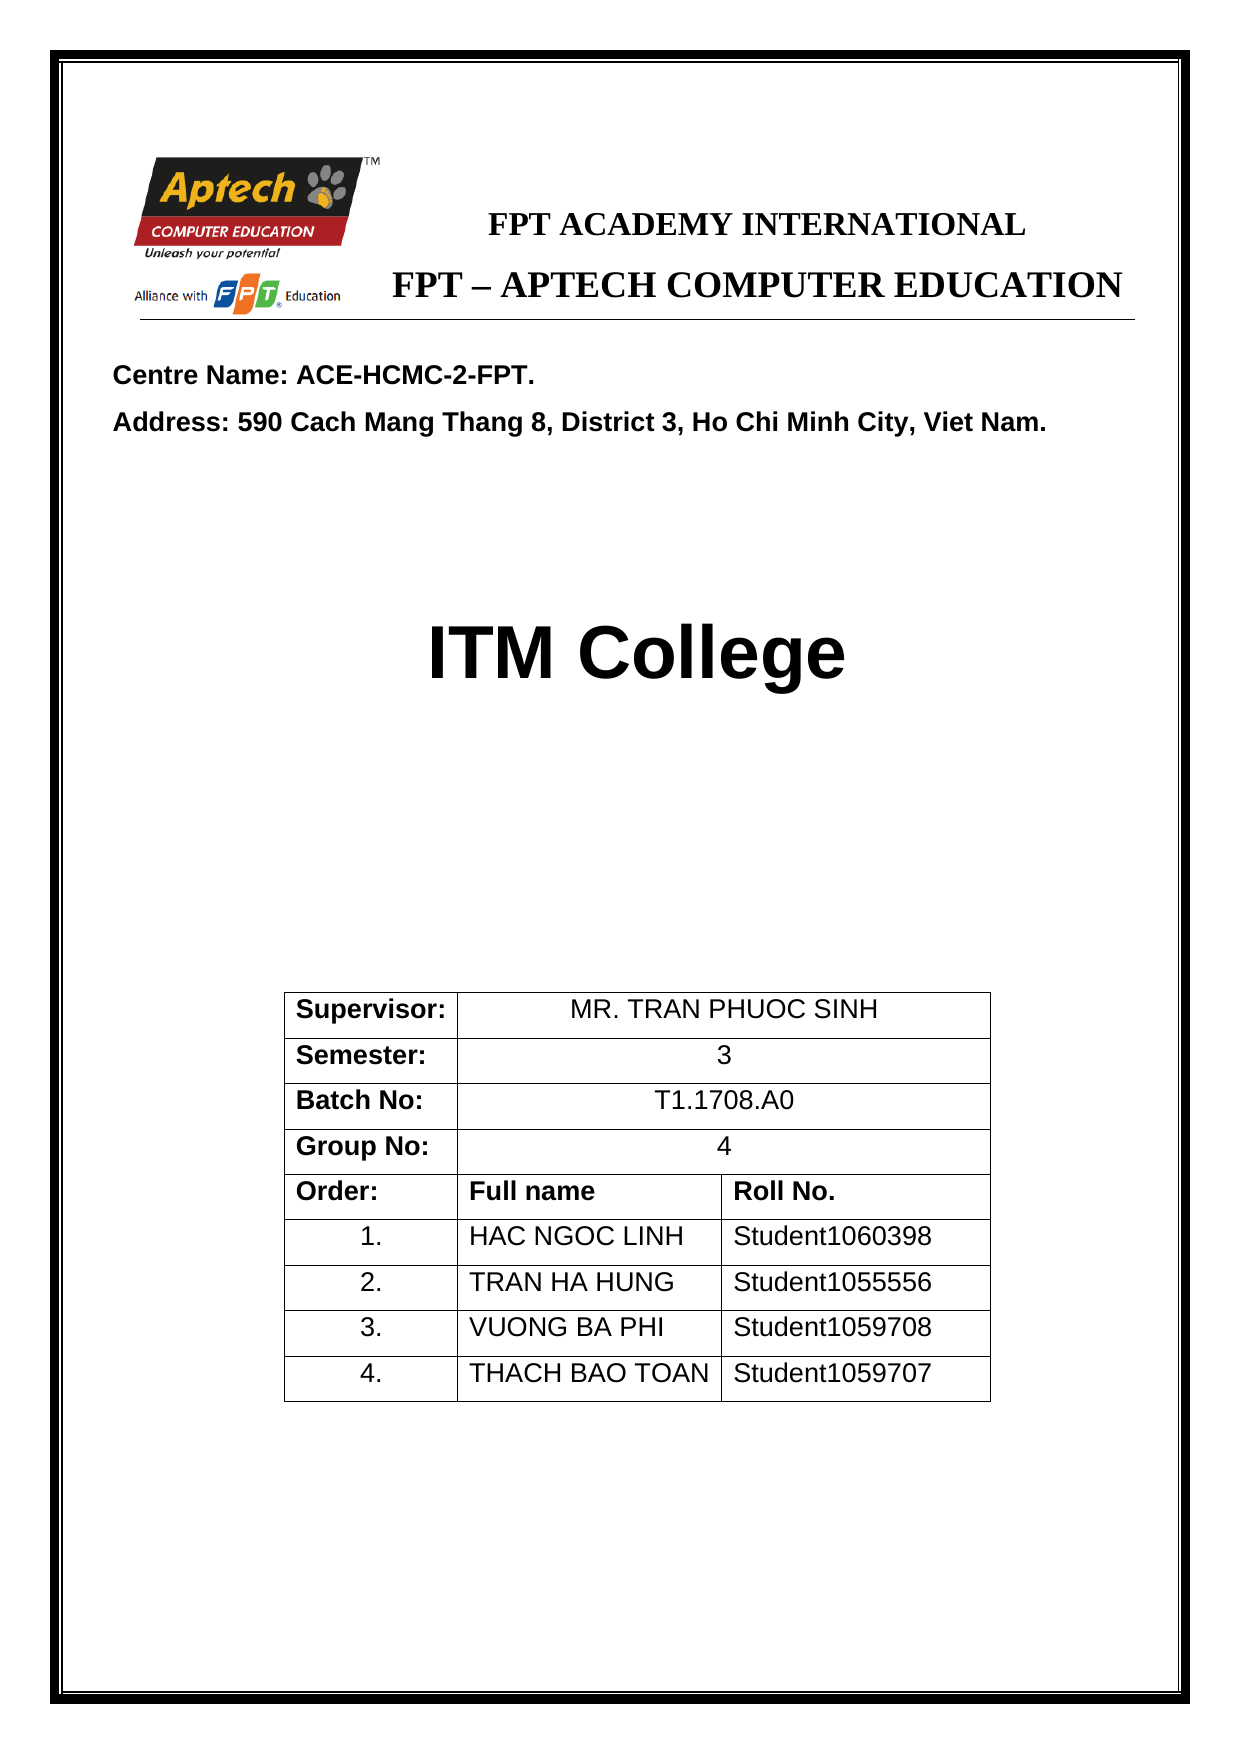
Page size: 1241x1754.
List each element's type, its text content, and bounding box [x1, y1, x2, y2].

text ITM College [112, 608, 1162, 694]
table_cell THACH BAO TOAN [458, 1357, 721, 1401]
table_cell Student1059708 [722, 1311, 990, 1356]
text Address: 590 Cach Mang Thang 8, District 3, Ho Chi Minh City, Viet Nam. [112, 406, 1162, 437]
table_cell Batch No: [285, 1084, 457, 1128]
table_cell TRAN HA HUNG [458, 1266, 721, 1310]
table_cell T1.1708.A0 [458, 1084, 990, 1128]
picture [130, 150, 383, 319]
table_cell Roll No. [722, 1175, 990, 1219]
table_cell Student1059707 [722, 1357, 990, 1401]
table_header MR. TRAN PHUOC SINH [458, 993, 990, 1038]
table_cell Student1055556 [722, 1266, 990, 1310]
table_cell 2. [285, 1266, 457, 1310]
table_cell Semester: [285, 1039, 457, 1083]
table_cell VUONG BA PHI [458, 1311, 721, 1356]
table_cell HAC NGOC LINH [458, 1220, 721, 1265]
table_cell 4 [458, 1130, 990, 1174]
table_cell 1. [285, 1220, 457, 1265]
table_cell Order: [285, 1175, 457, 1219]
table_cell Group No: [285, 1130, 457, 1174]
table_cell 3 [458, 1039, 990, 1083]
table_header FPT ACADEMY INTERNATIONAL FPT – APTECH COMPUTER EDUCATION [380, 147, 1135, 319]
table_cell 4. [285, 1357, 457, 1401]
table_cell Student1060398 [722, 1220, 990, 1265]
text Centre Name: ACE-HCMC-2-FPT. [112, 359, 1162, 391]
table_header Supervisor: [285, 993, 457, 1038]
table_cell Full name [458, 1175, 721, 1219]
table_cell 3. [285, 1311, 457, 1356]
